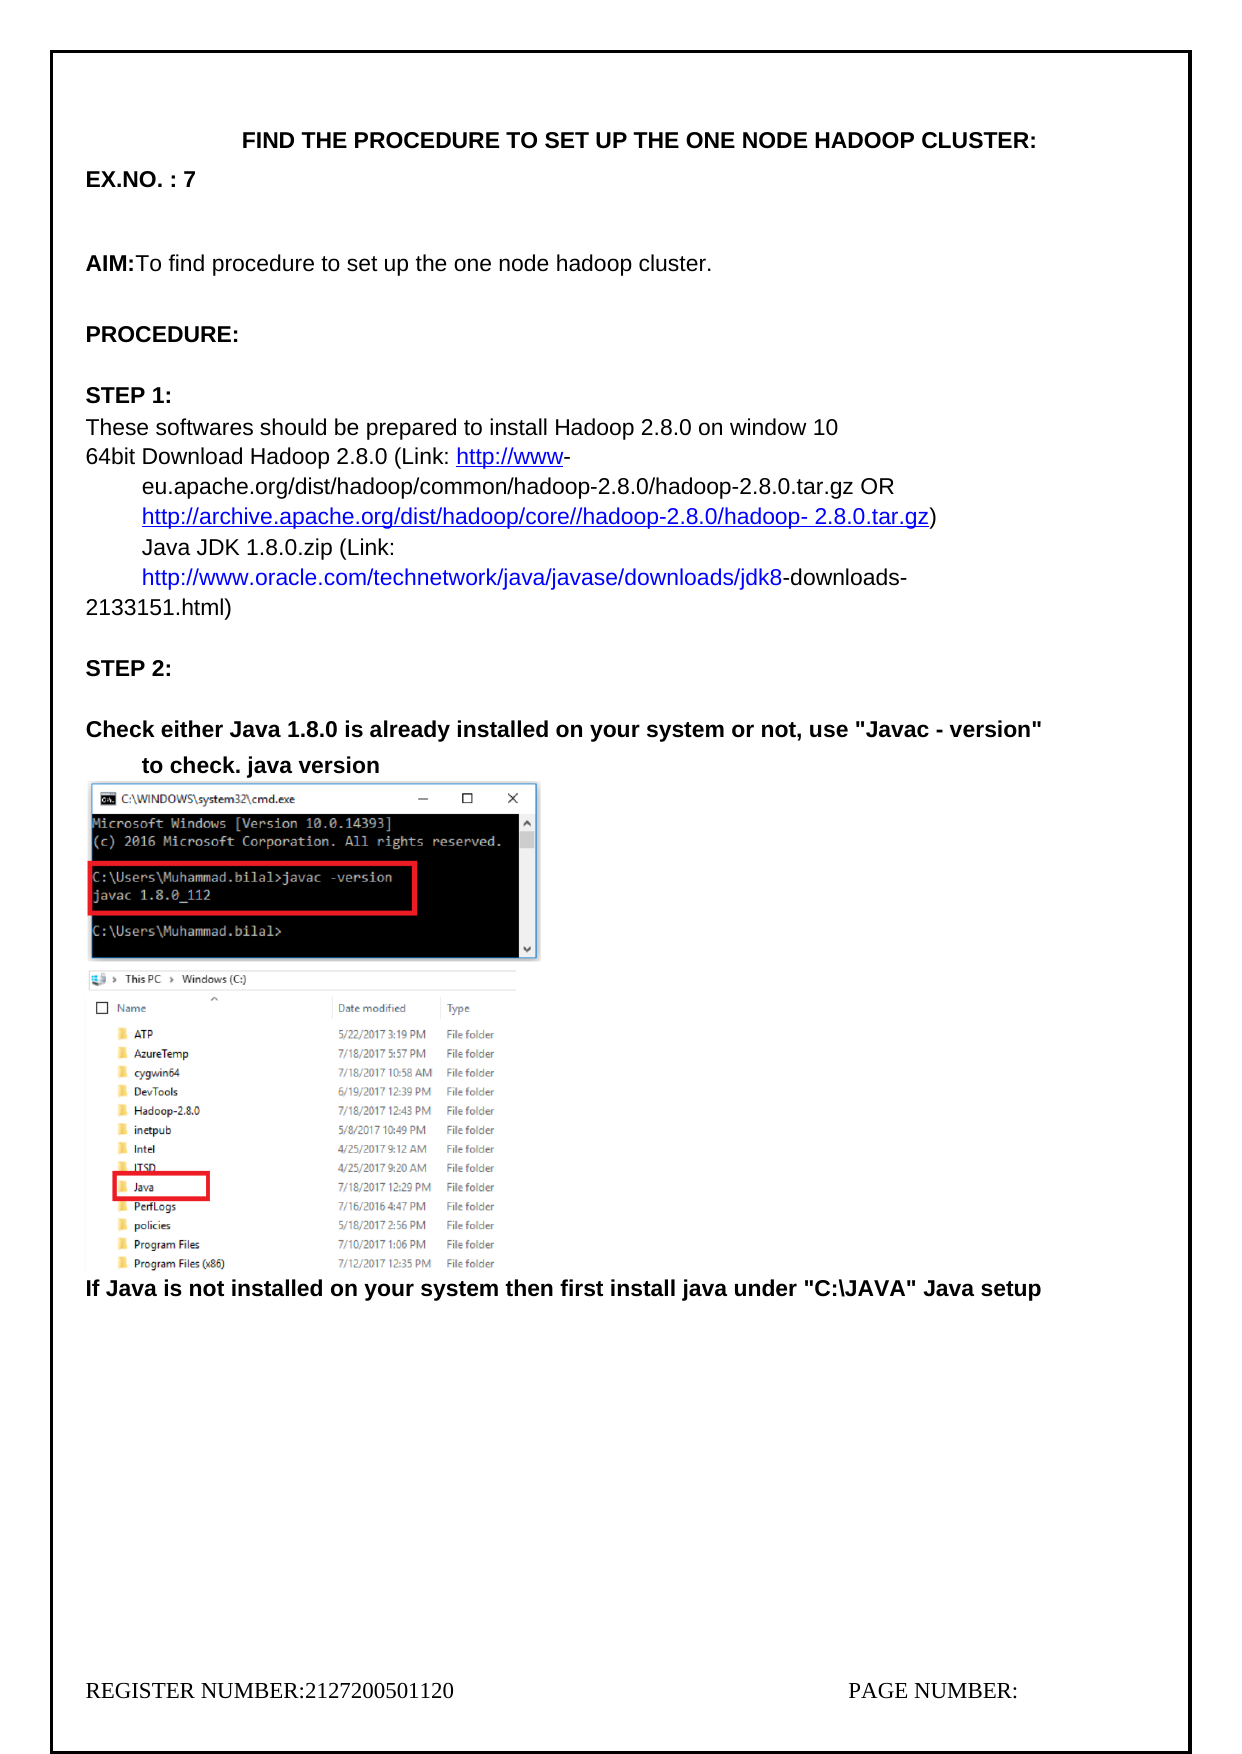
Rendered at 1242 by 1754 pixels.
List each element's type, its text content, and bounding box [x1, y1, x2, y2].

picture [84, 781, 541, 1275]
text Check either Java 1.8.0 is already installed on your system or not, use "Javac - version" to check. java version [86, 716, 1069, 778]
text FIND THE PROCEDURE TO SET UP THE ONE NODE HADOOP CLUSTER: [242, 127, 1092, 153]
text AIM:To find procedure to set up the one node hadoop cluster. [85, 250, 1092, 277]
text Java JDK 1.8.0.zip (Link: [142, 533, 1092, 560]
text eu.apache.org/dist/hadoop/common/hadoop-2.8.0/hadoop-2.8.0.tar.gz OR [142, 473, 1092, 499]
text These softwares should be prepared to install Hadoop 2.8.0 on window 10 64bit Download Hadoop 2.8.0 (Link: http://www- [85, 414, 894, 469]
text http://archive.apache.org/dist/hadoop/core//hadoop-2.8.0/hadoop- 2.8.0.tar.gz) [142, 503, 1092, 529]
text If Java is not installed on your system then first install java under "C:\JAVA" Java setup [85, 1274, 1092, 1301]
text EX.NO. : 7 [85, 166, 1092, 192]
text http://www.oracle.com/technetwork/java/javase/downloads/jdk8-downloads- [142, 564, 1092, 590]
text STEP 1: [85, 382, 1092, 408]
text PROCEDURE: [85, 321, 1092, 347]
text 2133151.html) [85, 594, 1092, 620]
text STEP 2: [85, 655, 1092, 682]
